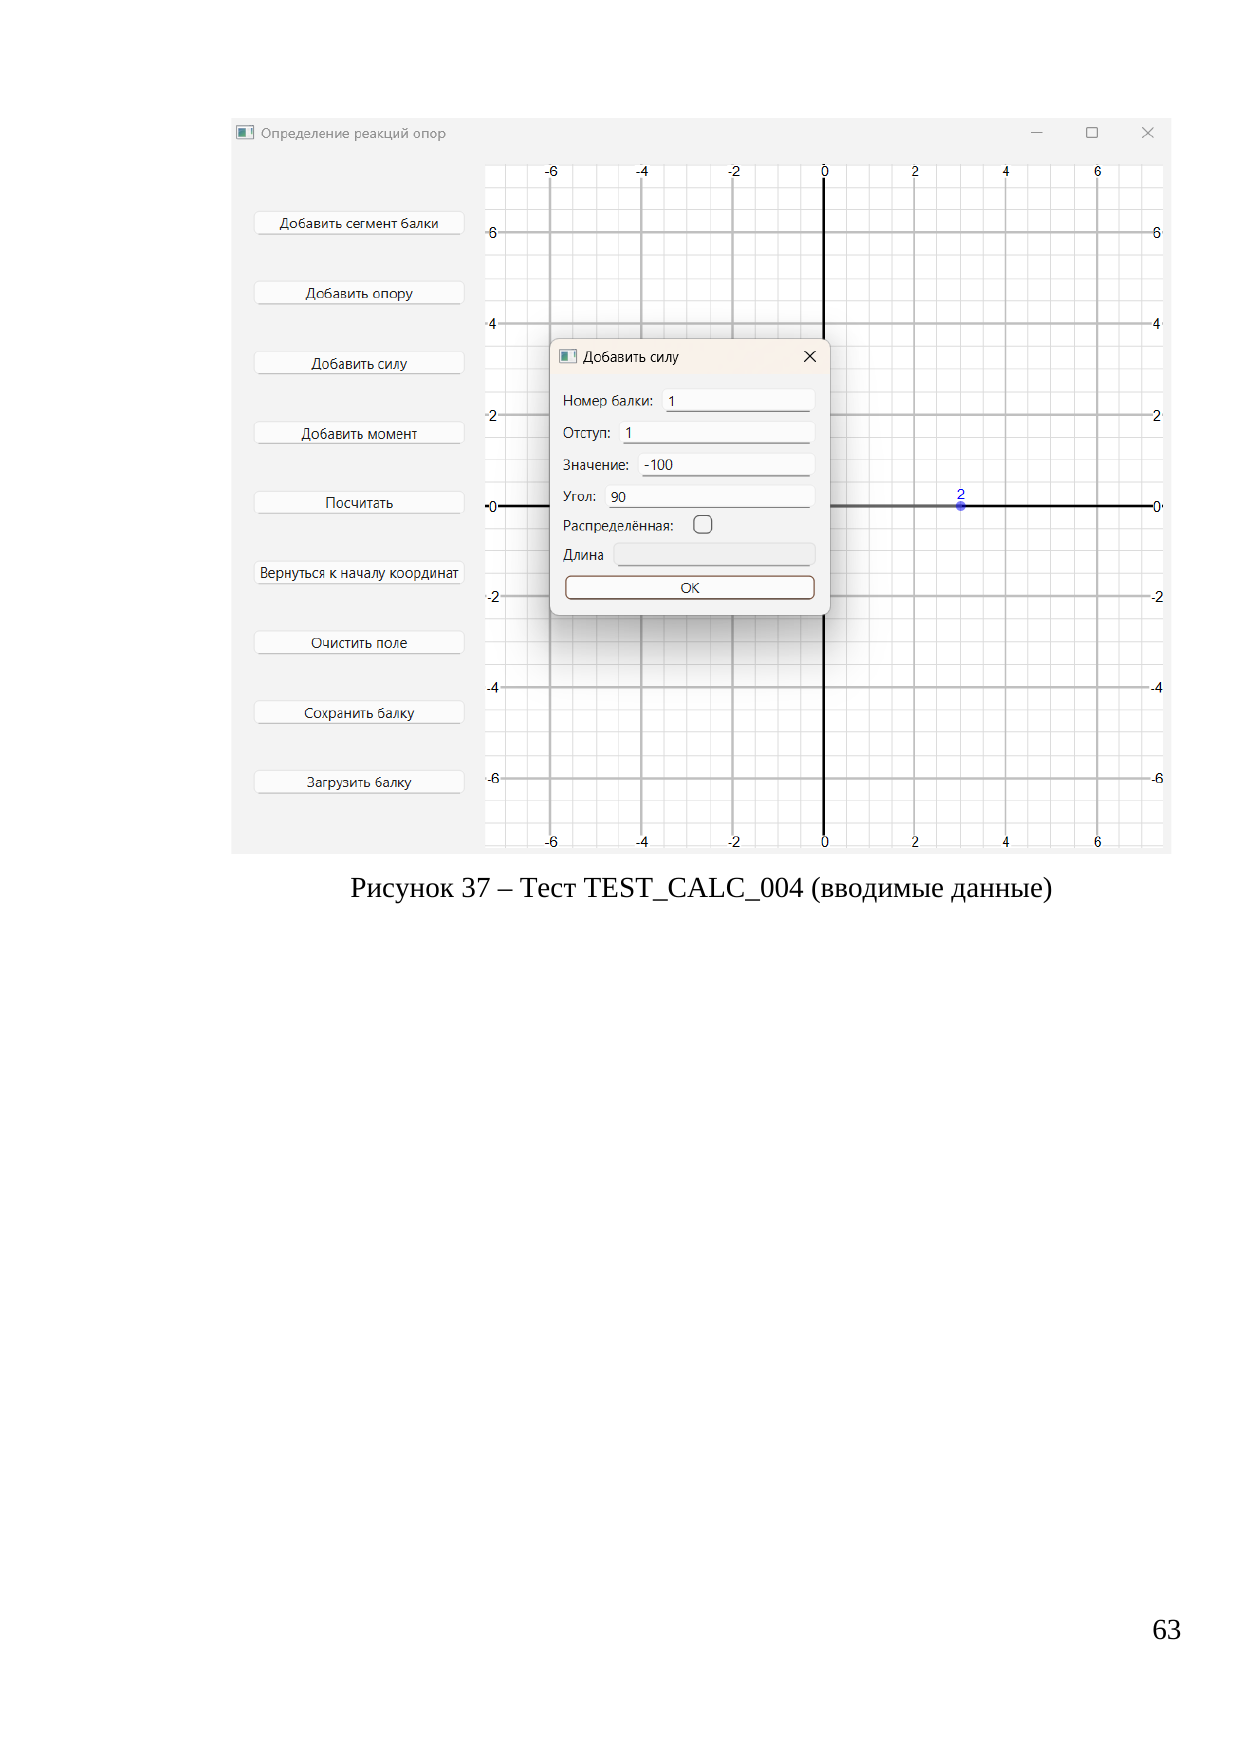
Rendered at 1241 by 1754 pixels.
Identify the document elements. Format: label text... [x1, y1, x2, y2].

text Рисунок 37 – Тест TEST_CALC_004 (вводимые данные) [148, 870, 1181, 904]
picture [231, 118, 1172, 854]
